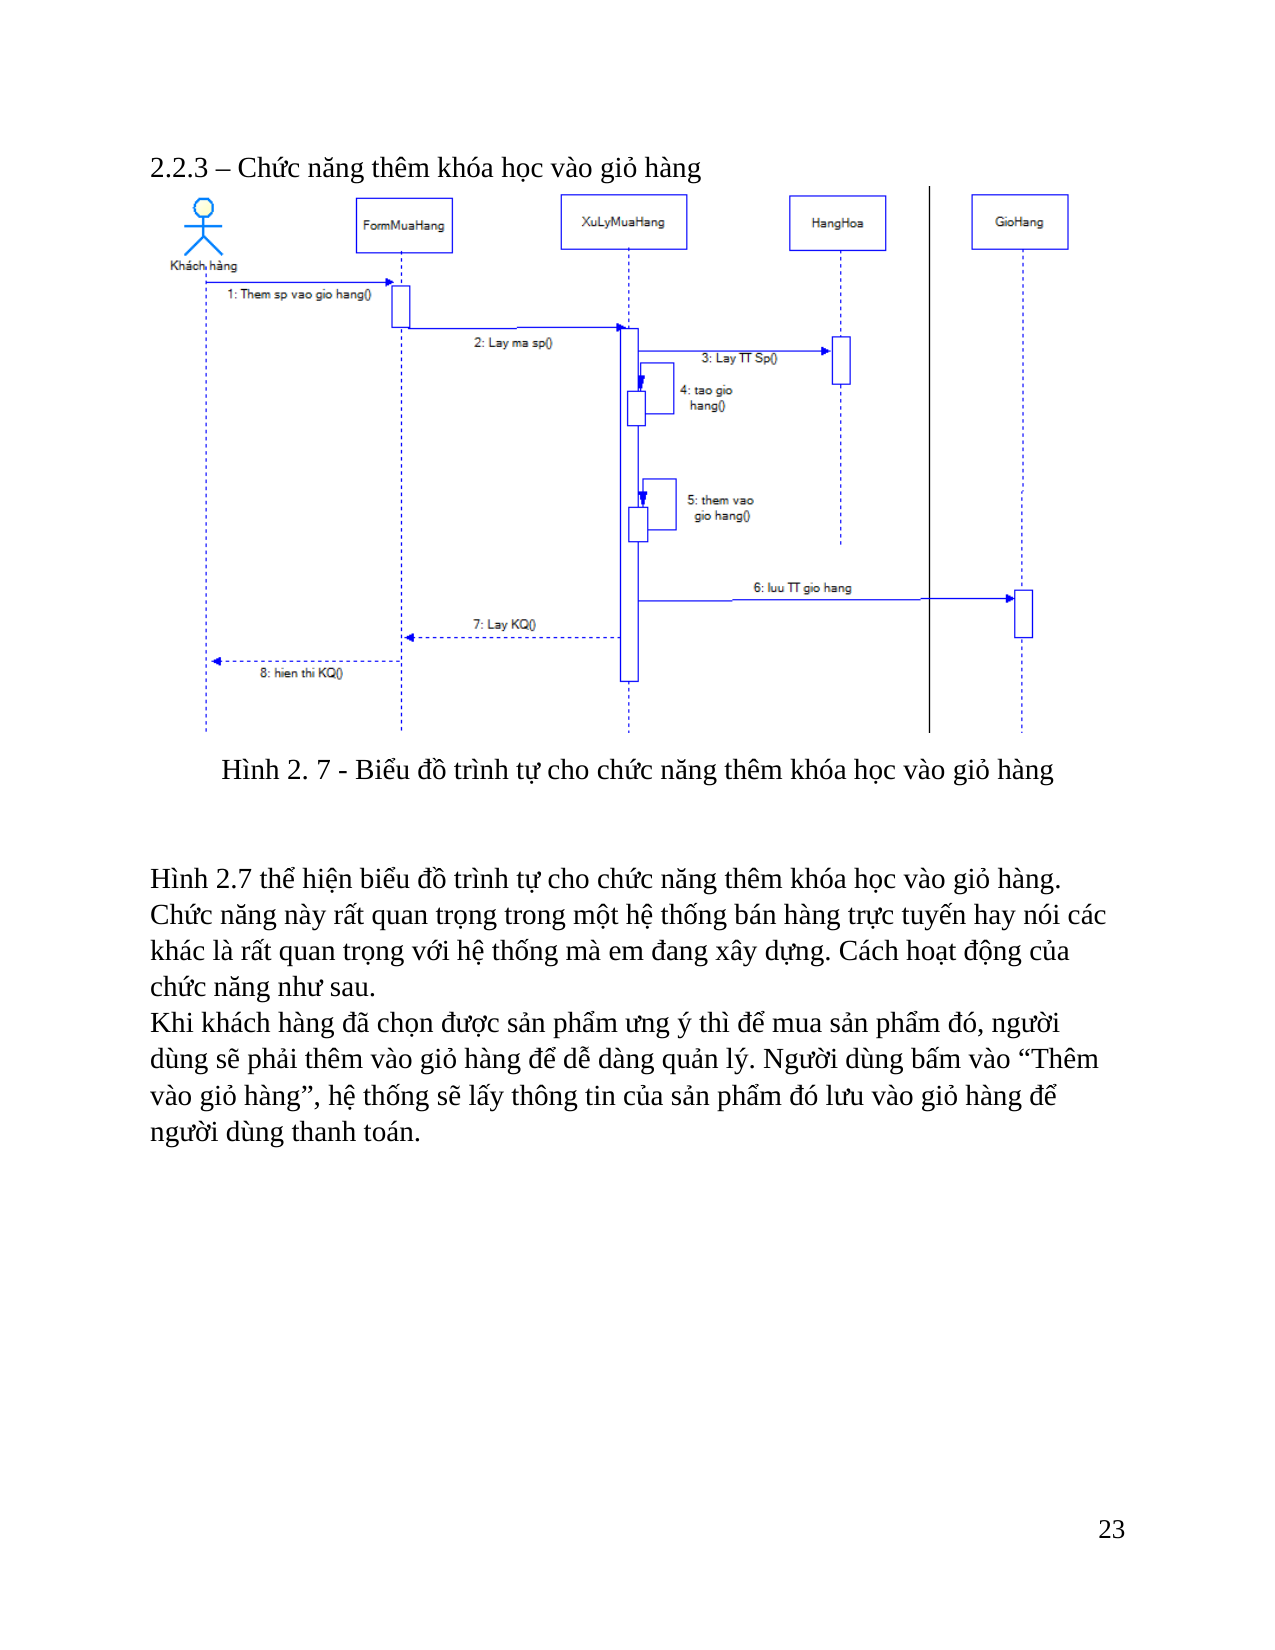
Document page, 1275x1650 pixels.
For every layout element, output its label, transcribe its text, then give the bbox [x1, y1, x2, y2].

picture [150, 186, 1089, 733]
text Hình 2.7 thể hiện biểu đồ trình tự cho chức năng thêm khóa học vào giỏ hàng. Chức năng này rất quan trọng trong một hệ thống bán hàng trực tuyến hay nói các khác là rất quan trọng với hệ thống mà em đang xây dựng. Cách hoạt động của chức năng như sau. Khi khách hàng đã chọn được sản phẩm ưng ý thì để mua sản phẩm đó, người dùng sẽ phải thêm vào giỏ hàng để dễ dàng quản lý. Người dùng bấm vào “Thêm vào giỏ hàng”, hệ thống sẽ lấy thông tin của sản phẩm đó lưu vào giỏ hàng để người dùng thanh toán. [150, 861, 1125, 1147]
text Hình 2. 7 - Biểu đồ trình tự cho chức năng thêm khóa học vào giỏ hàng [150, 752, 1125, 786]
text 2.2.3 – Chức năng thêm khóa học vào giỏ hàng [150, 150, 1125, 183]
